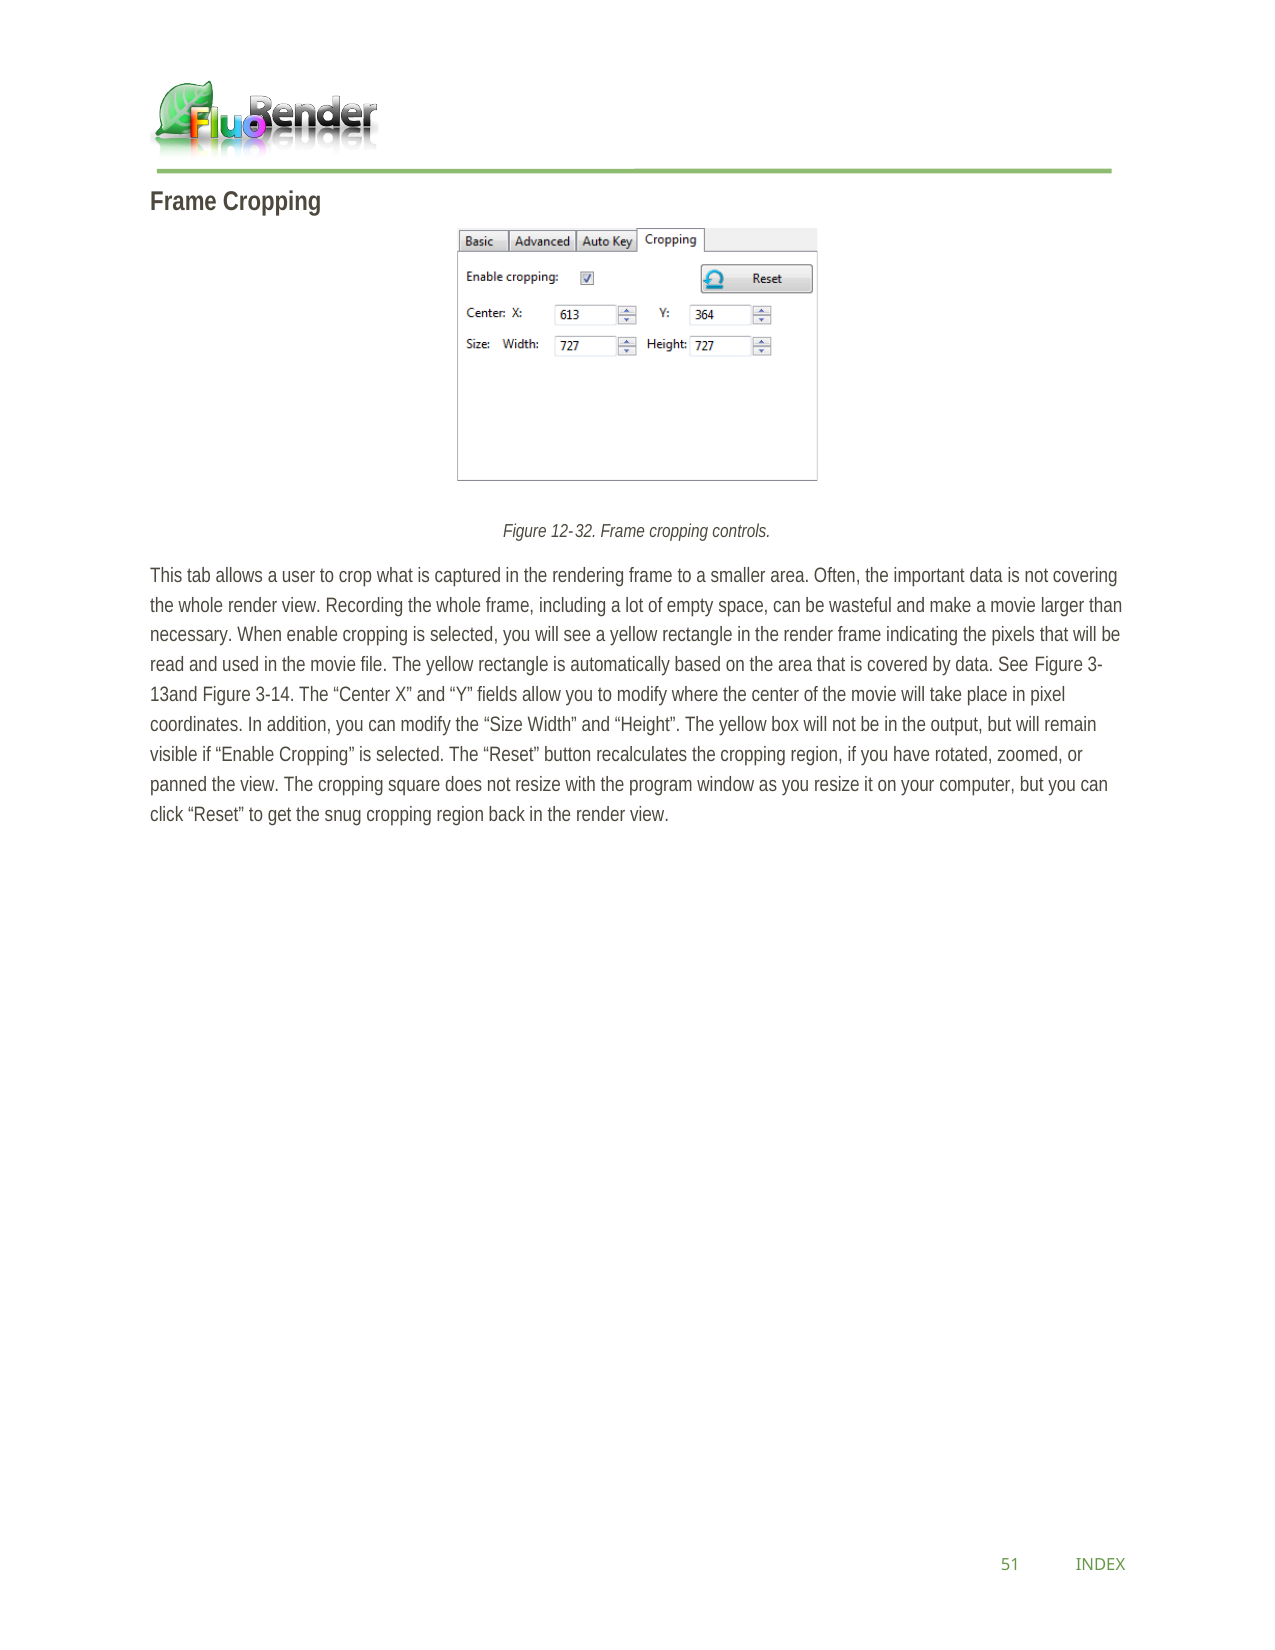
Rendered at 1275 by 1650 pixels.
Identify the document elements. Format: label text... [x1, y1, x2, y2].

picture [150, 75, 379, 162]
subtitle Frame Cropping [150, 185, 1125, 216]
picture [457, 228, 818, 481]
